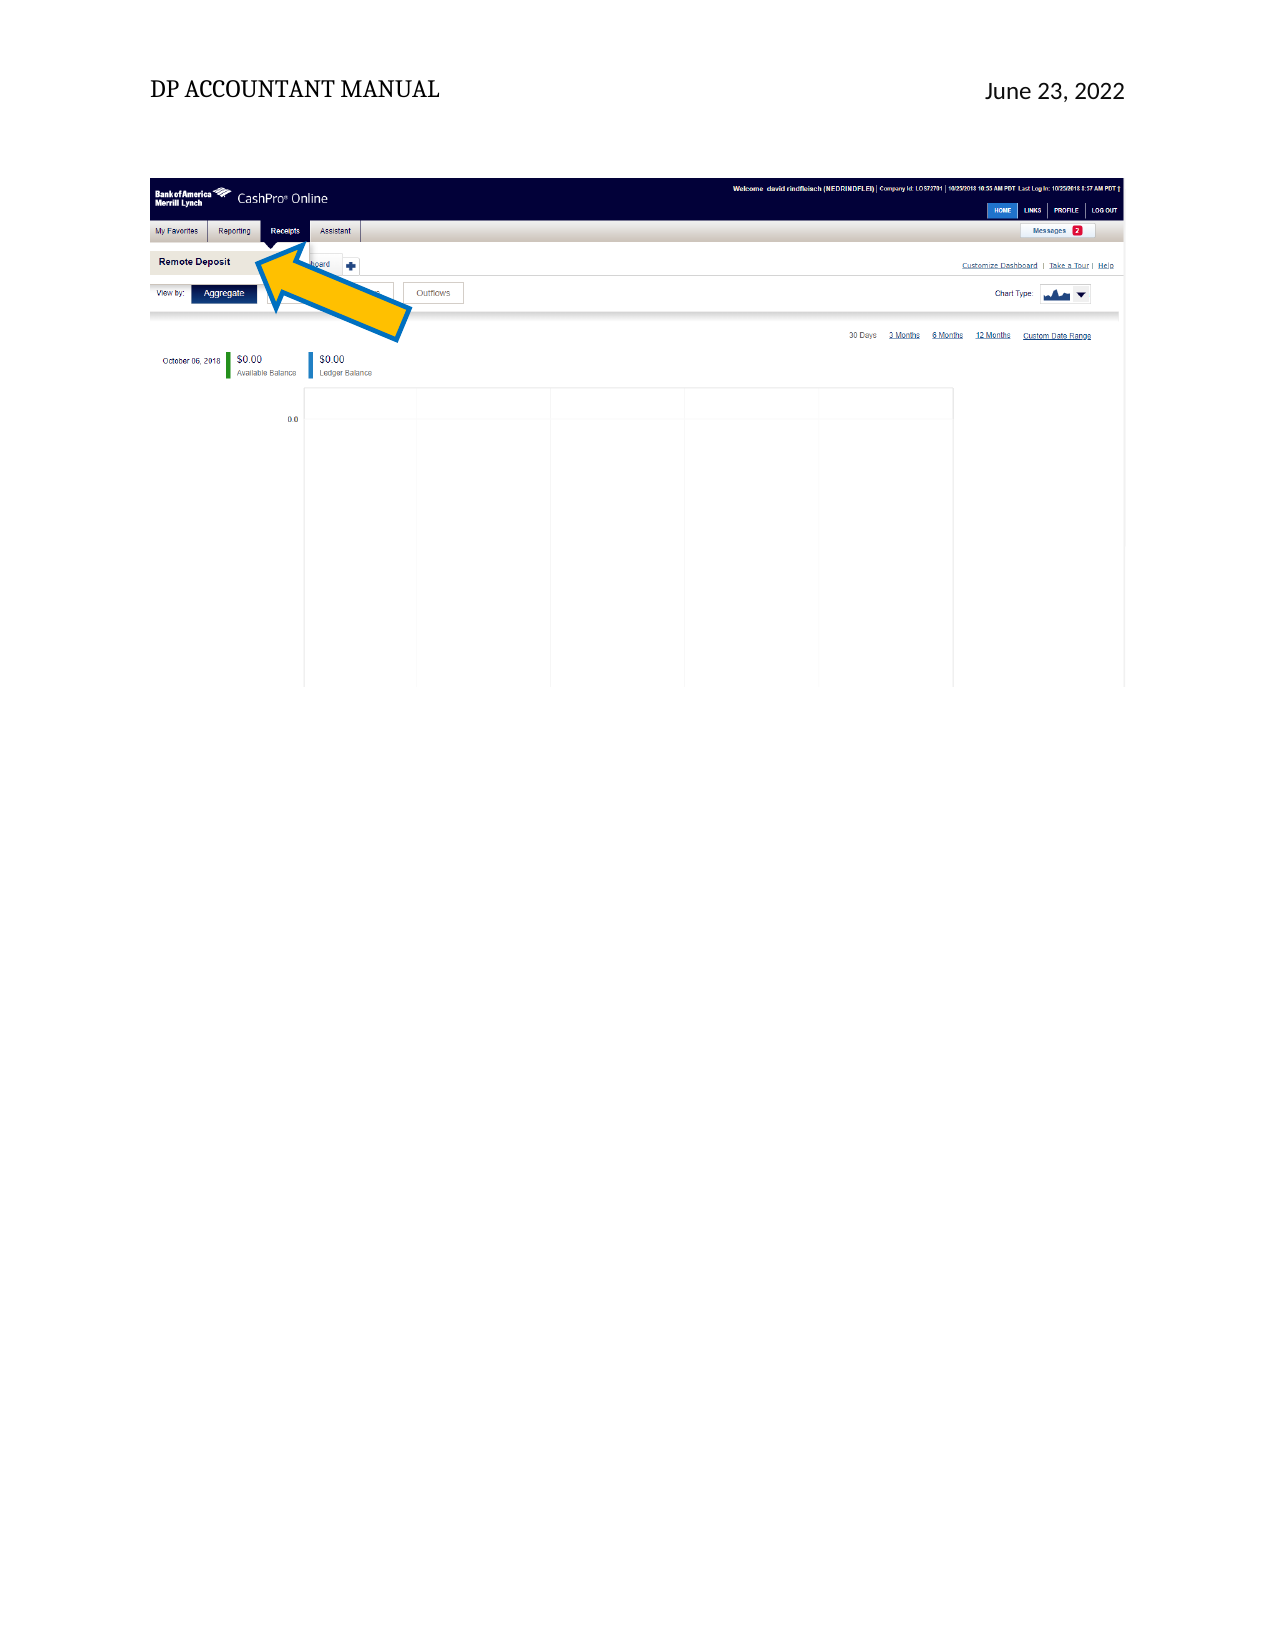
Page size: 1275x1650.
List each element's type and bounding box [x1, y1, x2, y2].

picture [150, 178, 1125, 687]
